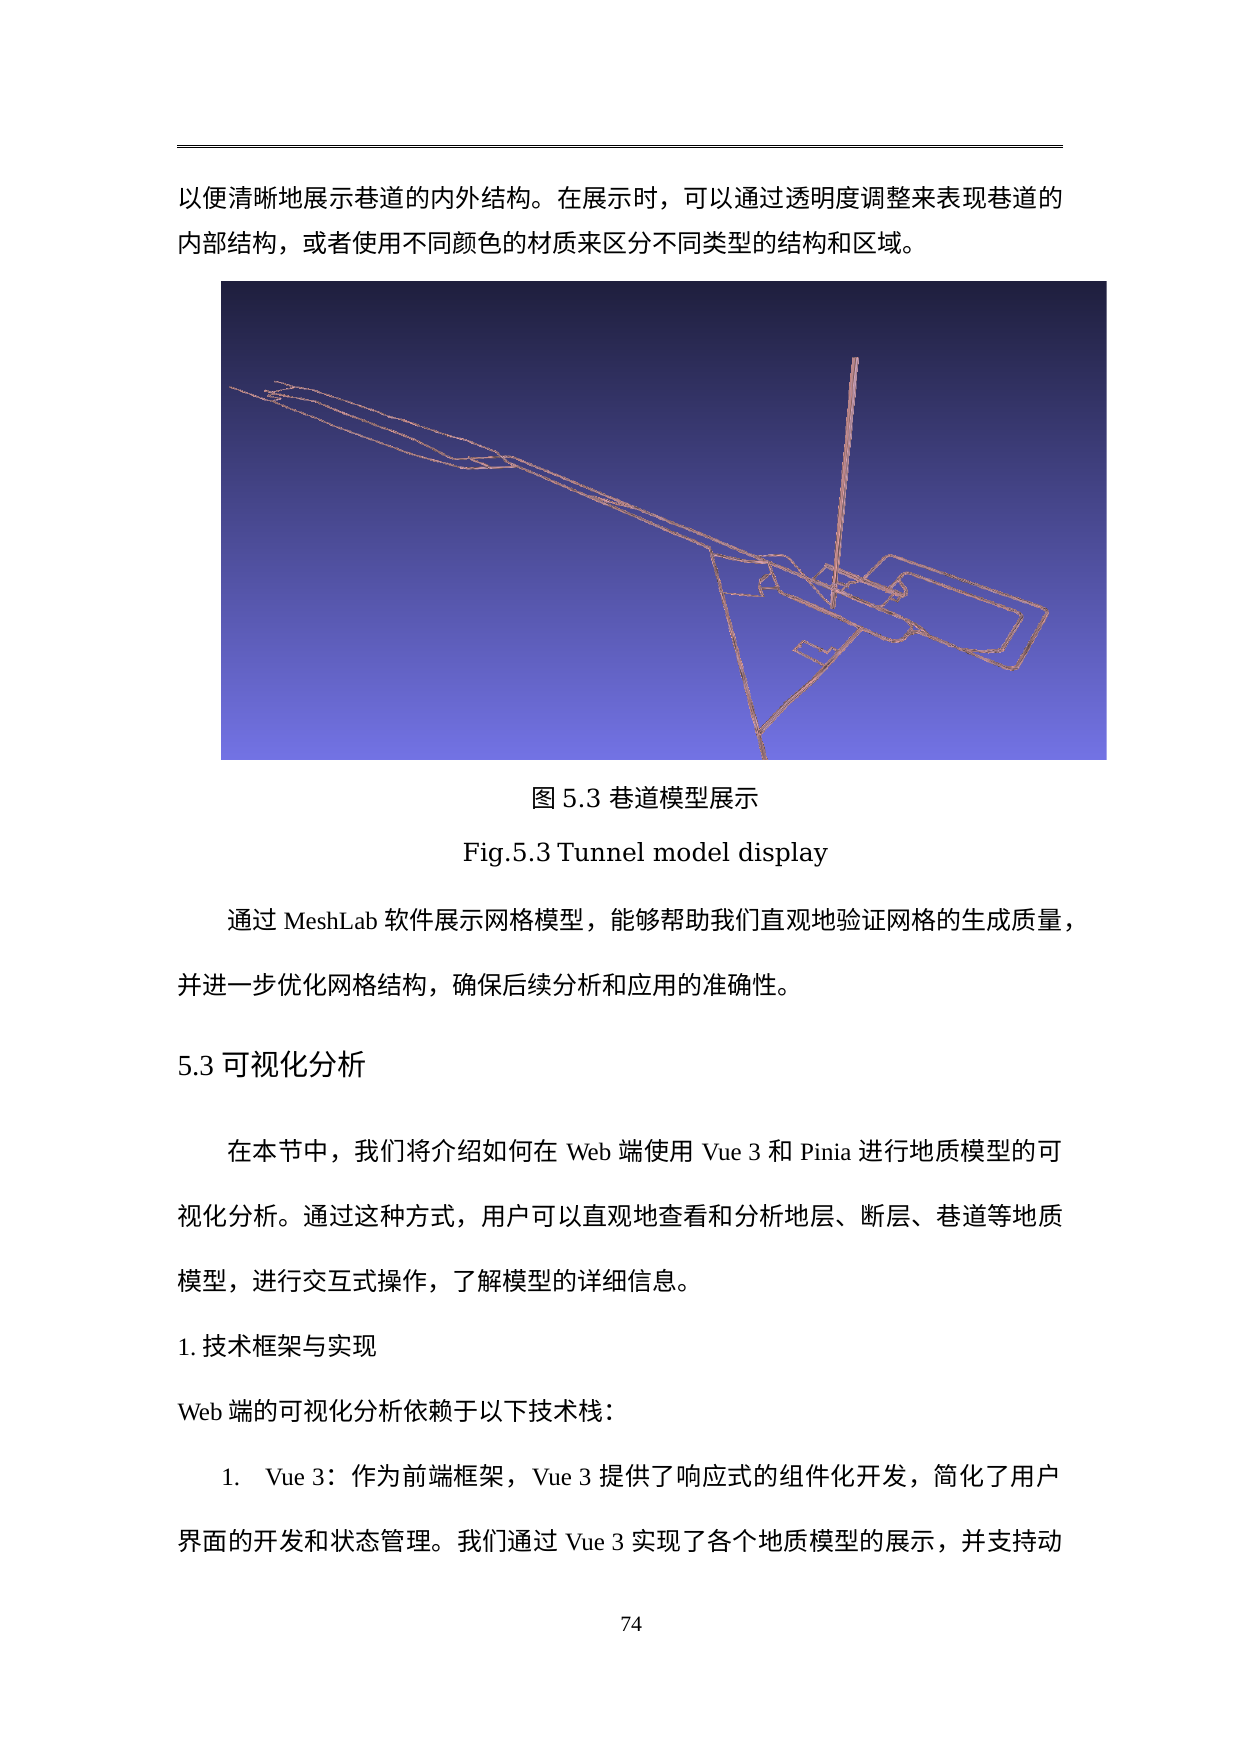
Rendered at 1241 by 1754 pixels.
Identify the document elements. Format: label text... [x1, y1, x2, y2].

picture [221, 281, 1107, 760]
text Fig.5.3 Tunnel model display [177, 836, 1063, 866]
text 通过 MeshLab 软件展示网格模型，能够帮助我们直观地验证网格的生成质量，并进一步优化网格结构，确保后续分析和应用的准确性。 [177, 886, 1063, 1016]
text Web 端的可视化分析依赖于以下技术栈： [177, 1377, 1063, 1442]
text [177, 1442, 1063, 1572]
text 在本节中，我们将介绍如何在 Web 端使用 Vue 3 和 Pinia 进行地质模型的可视化分析。通过这种方式，用户可以直观地查看和分析地层、断层、巷道等地质模型，进行交互式操作，了解模型的详细信息。 [177, 1117, 1063, 1312]
text 图 5.3 巷道模型展示 [177, 779, 1063, 815]
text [177, 178, 1063, 260]
text 5.3 可视化分析 [177, 1041, 1063, 1084]
text 1. 技术框架与实现 [177, 1312, 1063, 1377]
